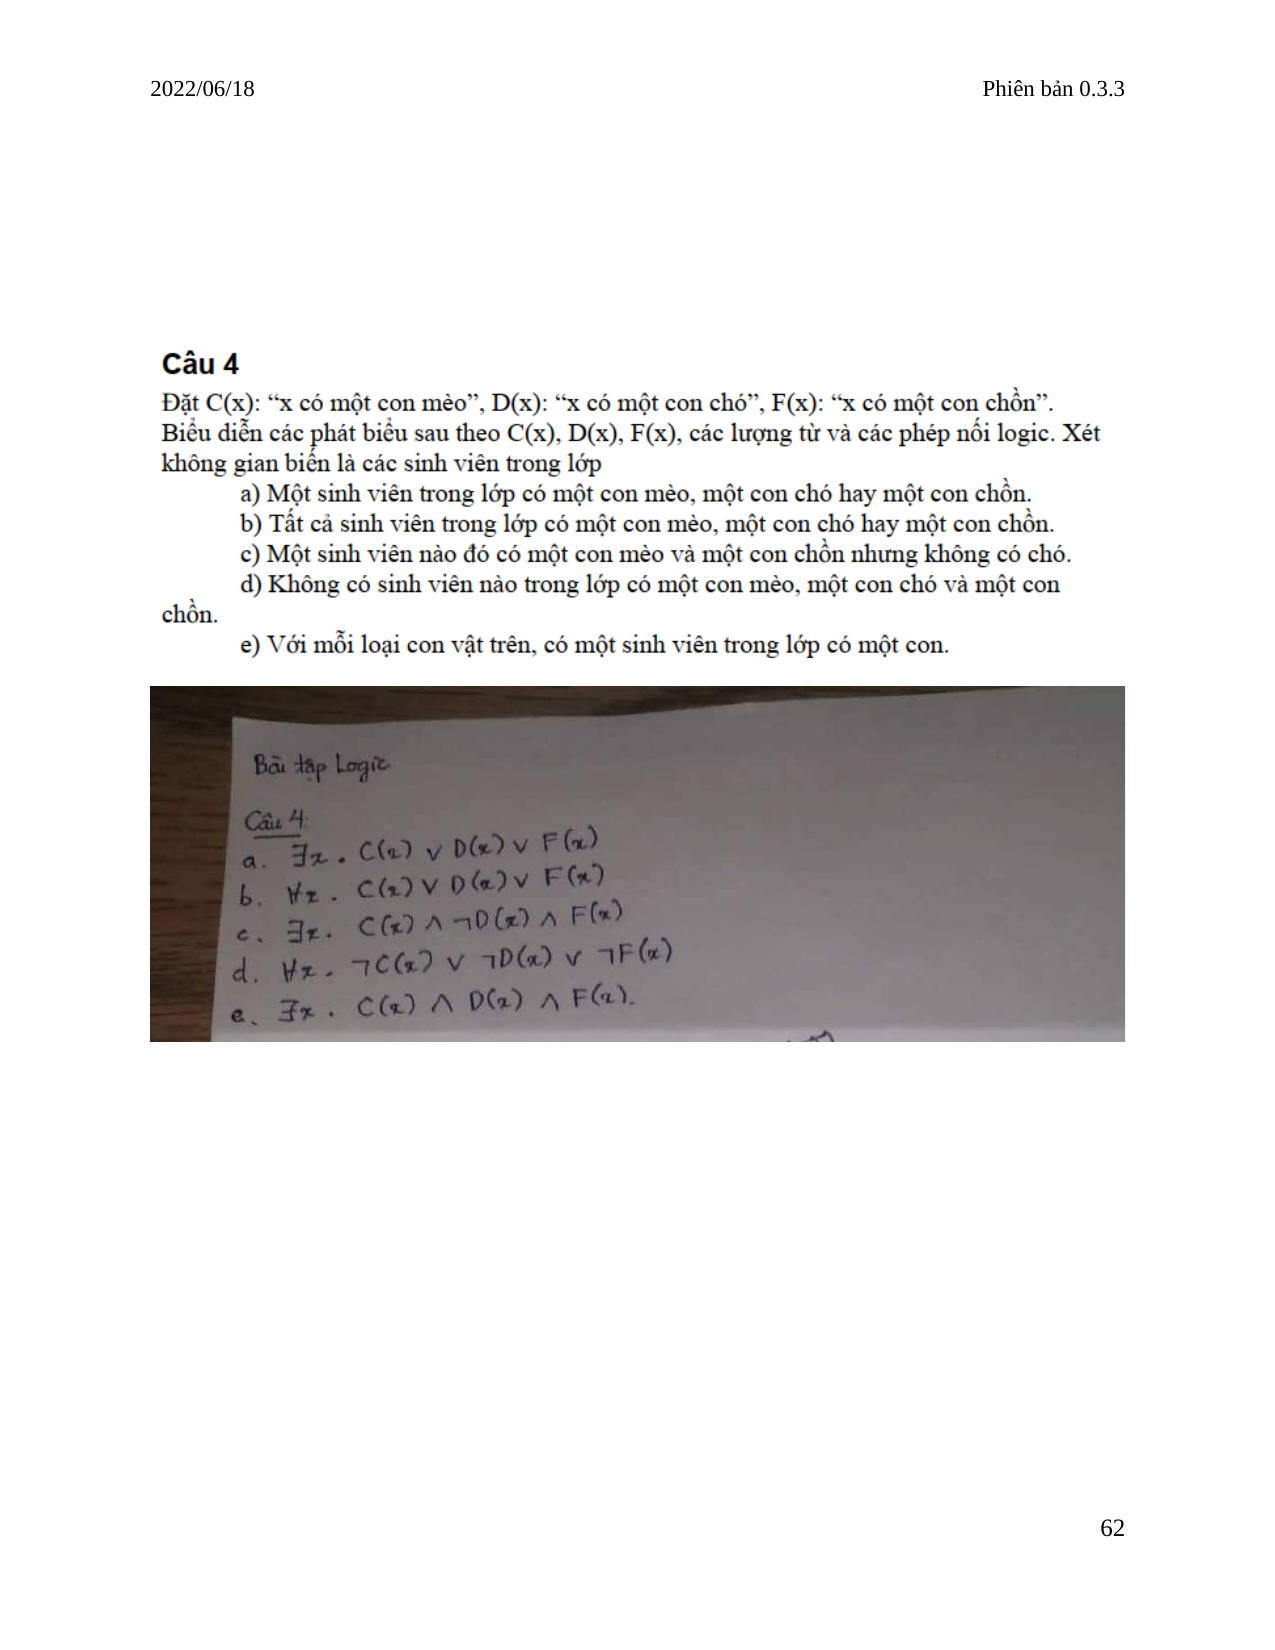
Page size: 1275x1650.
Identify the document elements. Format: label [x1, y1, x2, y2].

picture [150, 686, 1125, 1042]
picture [150, 340, 1125, 666]
